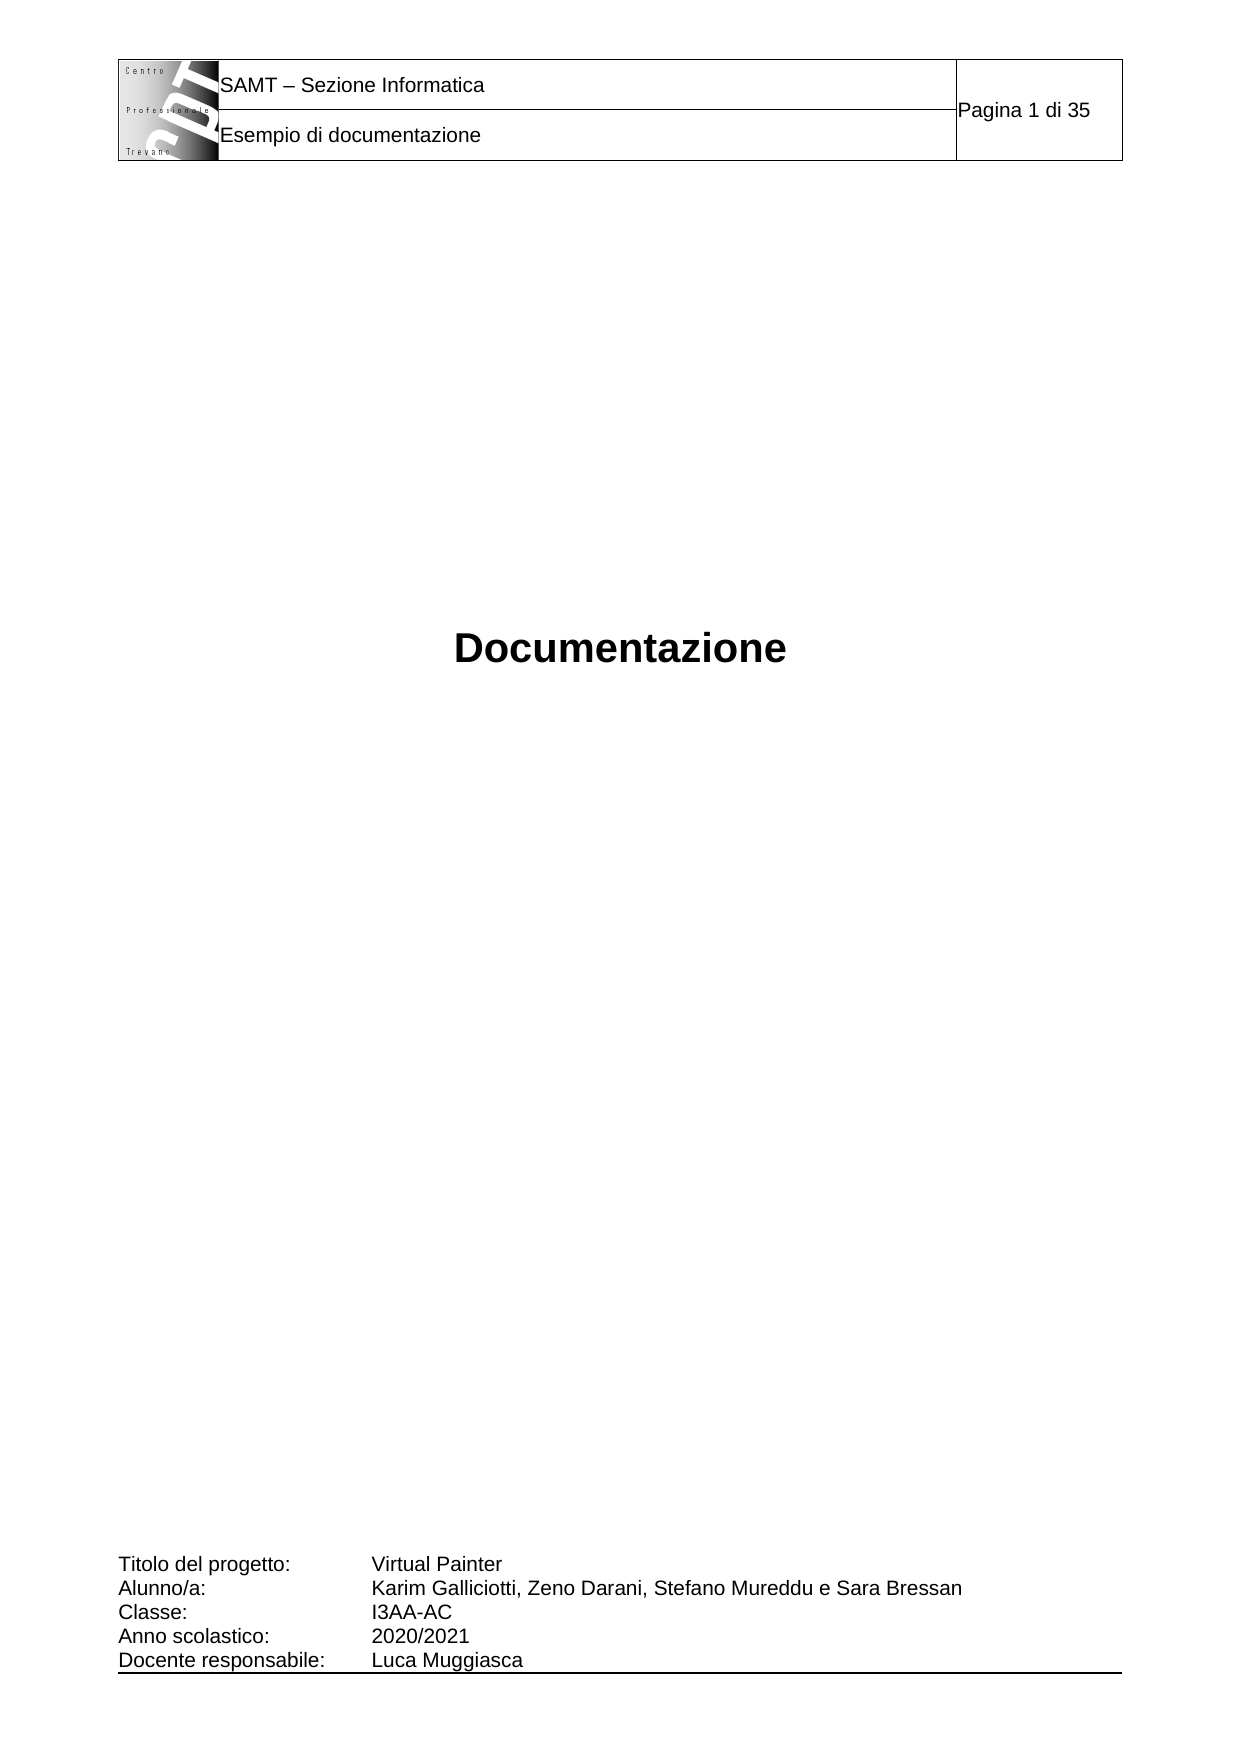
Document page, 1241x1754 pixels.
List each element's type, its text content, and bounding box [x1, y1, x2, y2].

text Documentazione [118, 623, 1122, 671]
picture [118, 60, 219, 160]
